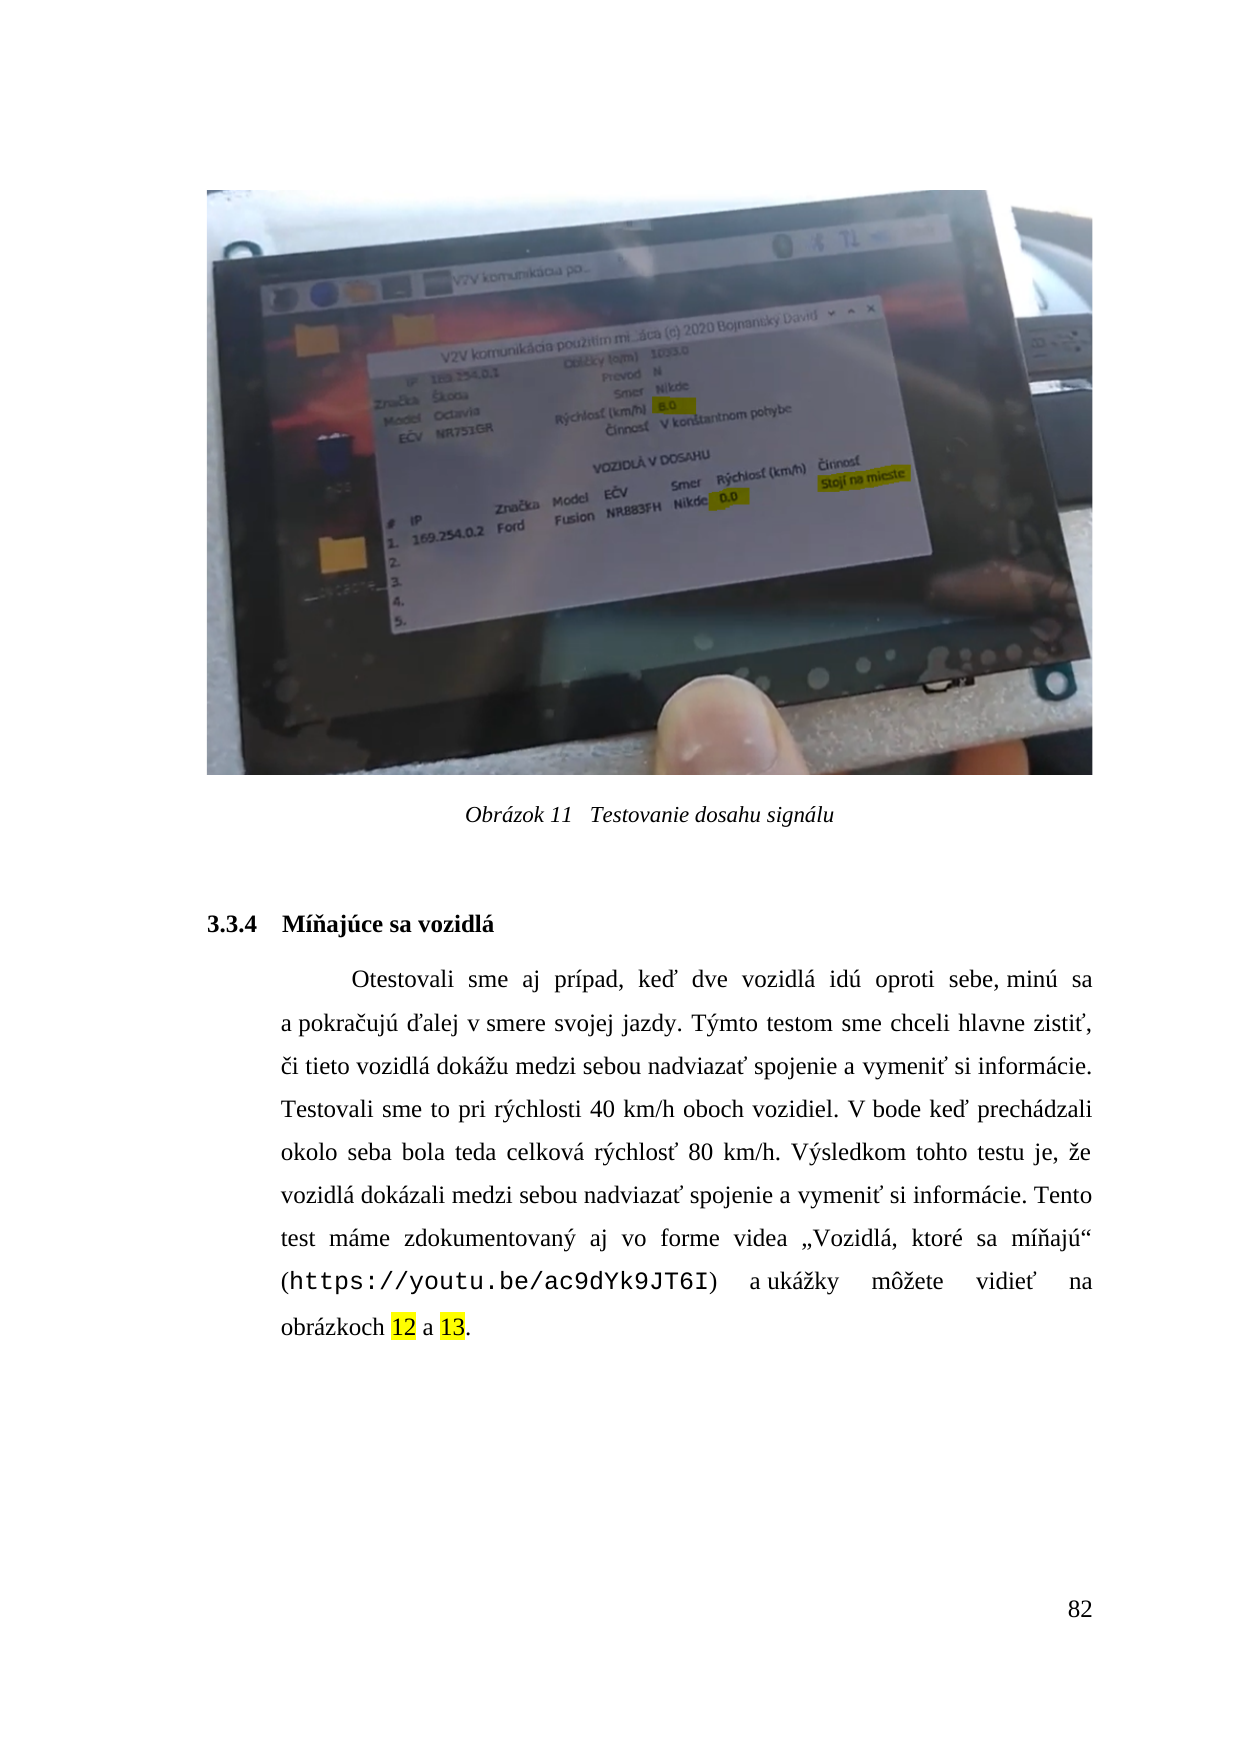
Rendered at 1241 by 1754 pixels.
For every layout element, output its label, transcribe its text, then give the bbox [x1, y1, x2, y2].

subtitle 3.3.4 Míňajúce sa vozidlá [207, 909, 1092, 938]
text Obrázok 11 Testovanie dosahu signálu [207, 801, 1092, 828]
picture [206, 190, 1093, 775]
text Otestovali sme aj prípad, keď dve vozidlá idú oproti sebe, minú sa a pokračujú ďalej v smere svojej jazdy. Týmto testom sme chceli hlavne zistiť, či tieto vozidlá dokážu medzi sebou nadviazať spojenie a vymeniť si informácie. Testovali sme to pri rýchlosti 40 km/h oboch vozidiel. V bode keď prechádzali okolo seba bola teda celková rýchlosť 80 km/h. Výsledkom tohto testu je, že vozidlá dokázali medzi sebou nadviazať spojenie a vymeniť si informácie. Tento test máme zdokumentovaný aj vo forme videa „Vozidlá, ktoré sa míňajú“ (https://youtu.be/ac9dYk9JT6I) a ukážky môžete vidieť na obrázkoch 12 a 13. [281, 964, 1092, 1340]
